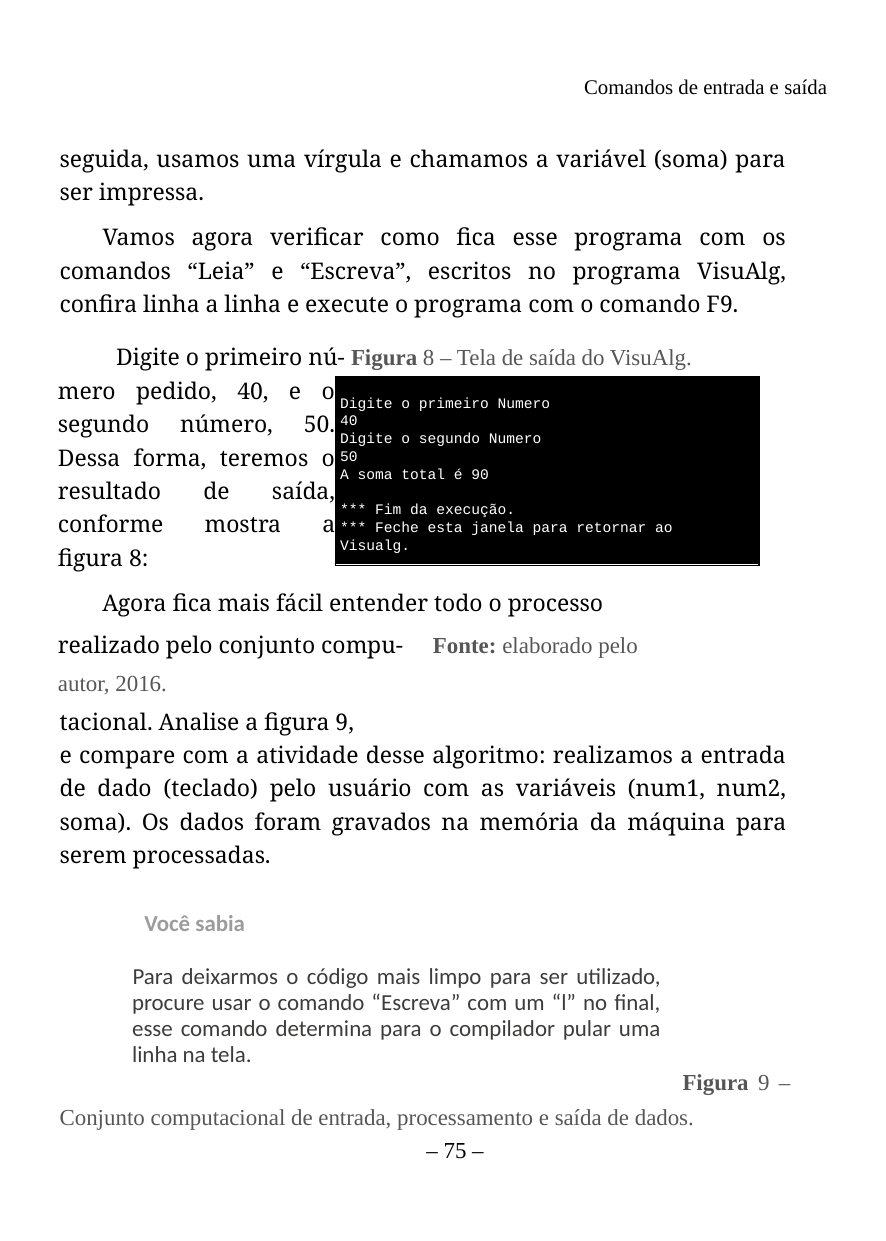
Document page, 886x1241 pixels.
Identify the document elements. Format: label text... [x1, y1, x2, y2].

text Para deixarmos o código mais limpo para ser utilizado, procure usar o comando “Escreva” com um “l” no final, esse comando determina para o compilador pular uma linha na tela. [132, 963, 791, 1068]
text Vamos agora verificar como fica esse programa com os comandos “Leia” e “Escreva”, escritos no programa VisuAlg, confira linha a linha e execute o programa com o comando F9. [59, 221, 787, 319]
text mero pedido, 40, e o segundo número, 50. Dessa forma, teremos o resultado de saída, conforme mostra a figura 8: [58, 374, 787, 573]
text Agora fica mais fácil entender todo o processo realizado pelo conjunto compu- Fonte: elaborado pelo autor, 2016. [58, 587, 687, 696]
text seguida, usamos uma vírgula e chamamos a variável (soma) para ser impressa. [59, 143, 787, 207]
text Figura 9 – Conjunto computacional de entrada, processamento e saída de dados. [59, 1069, 790, 1130]
text e compare com a atividade desse algoritmo: realizamos a entrada de dado (teclado) pelo usuário com as variáveis (num1, num2, soma). Os dados foram gravados na memória da máquina para serem processadas. [59, 739, 787, 871]
text tacional. Analise a figura 9, [59, 705, 787, 737]
table_header Digite o primeiro Numero 40 Digite o segundo Numero 50 A soma total é 90 *** Fim da execução. *** Feche esta janela para retornar ao Visualg. [336, 377, 758, 564]
text Digite o primeiro nú- Figura 8 – Tela de saída do VisuAlg. [58, 340, 791, 372]
subtitle Você sabia [69, 909, 791, 937]
